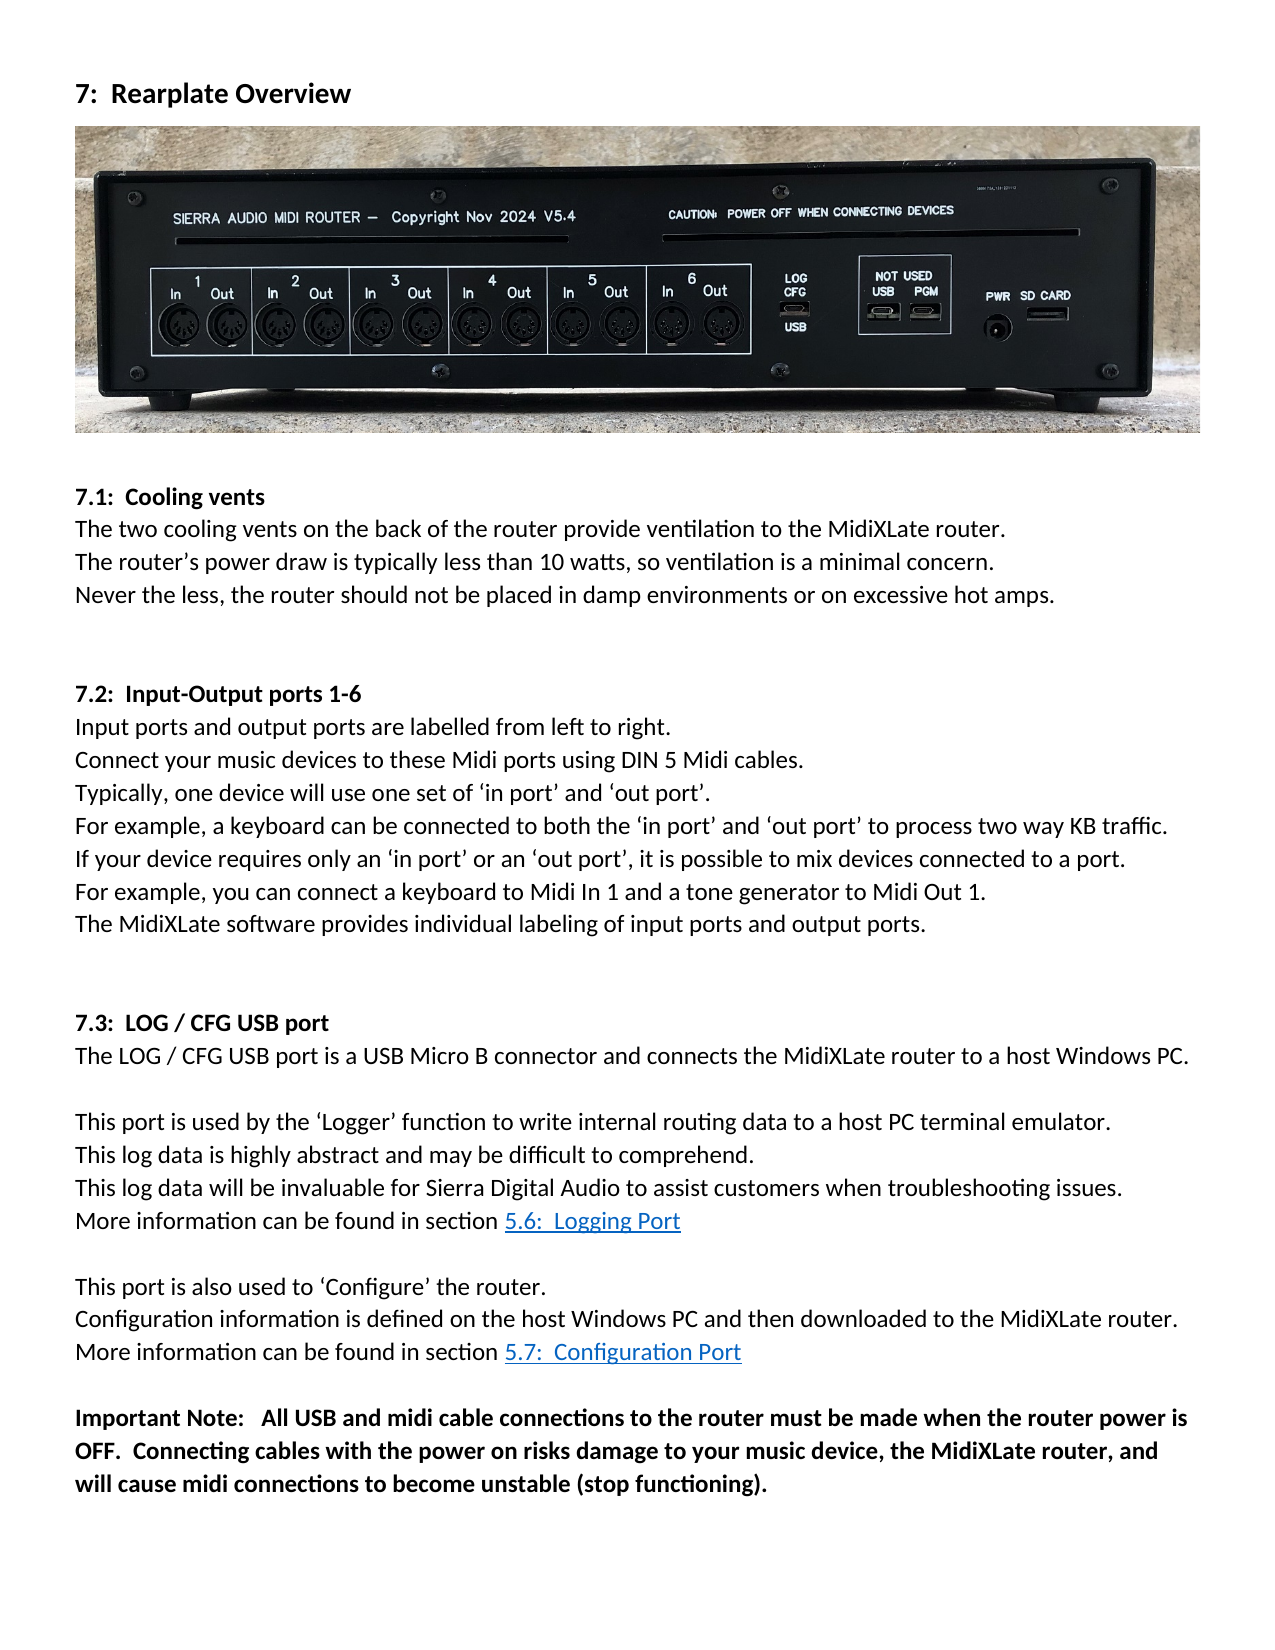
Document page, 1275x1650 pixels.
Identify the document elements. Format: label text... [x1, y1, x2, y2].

text 7.3: LOG / CFG USB port [75, 1007, 1200, 1038]
text The MidiXLate software provides individual labeling of input ports and output ports. [75, 908, 1200, 939]
text The router’s power draw is typically less than 10 watts, so ventilation is a minimal concern. [75, 546, 1200, 577]
text If your device requires only an ‘in port’ or an ‘out port’, it is possible to mix devices connected to a port. [75, 843, 1200, 873]
text For example, you can connect a keyboard to Midi In 1 and a tone generator to Midi Out 1. [75, 876, 1200, 906]
text 7.1: Cooling vents [75, 481, 1200, 511]
text This port is used by the ‘Logger’ function to write internal routing data to a host PC terminal emulator. [75, 1106, 1200, 1137]
text 7.2: Input-Output ports 1-6 [75, 678, 1200, 709]
text More information can be found in section 5.6: Logging Port [75, 1205, 1200, 1235]
text This log data will be invaluable for Sierra Digital Audio to assist customers when troubleshooting issues. [75, 1172, 1200, 1202]
text Never the less, the router should not be placed in damp environments or on excessive hot amps. [75, 579, 1200, 610]
text This port is also used to ‘Configure’ the router. [75, 1271, 1200, 1301]
text Input ports and output ports are labelled from left to right. [75, 711, 1200, 742]
text Important Note: All USB and midi cable connections to the router must be made when the router power is OFF. Connecting cables with the power on risks damage to your music device, the MidiXLate router, and will cause midi connections to become unstable (stop functioning). [75, 1402, 1200, 1499]
text 7: Rearplate Overview [75, 75, 1200, 111]
text For example, a keyboard can be connected to both the ‘in port’ and ‘out port’ to process two way KB traffic. [75, 810, 1200, 840]
text The two cooling vents on the back of the router provide ventilation to the MidiXLate router. [75, 513, 1200, 544]
text Typically, one device will use one set of ‘in port’ and ‘out port’. [75, 777, 1200, 807]
text Connect your music devices to these Midi ports using DIN 5 Midi cables. [75, 744, 1200, 774]
text The LOG / CFG USB port is a USB Micro B connector and connects the MidiXLate router to a host Windows PC. [75, 1040, 1200, 1071]
text More information can be found in section 5.7: Configuration Port [75, 1336, 1200, 1367]
picture [75, 126, 1200, 433]
text Configuration information is defined on the host Windows PC and then downloaded to the MidiXLate router. [75, 1303, 1200, 1334]
text This log data is highly abstract and may be difficult to comprehend. [75, 1139, 1200, 1169]
